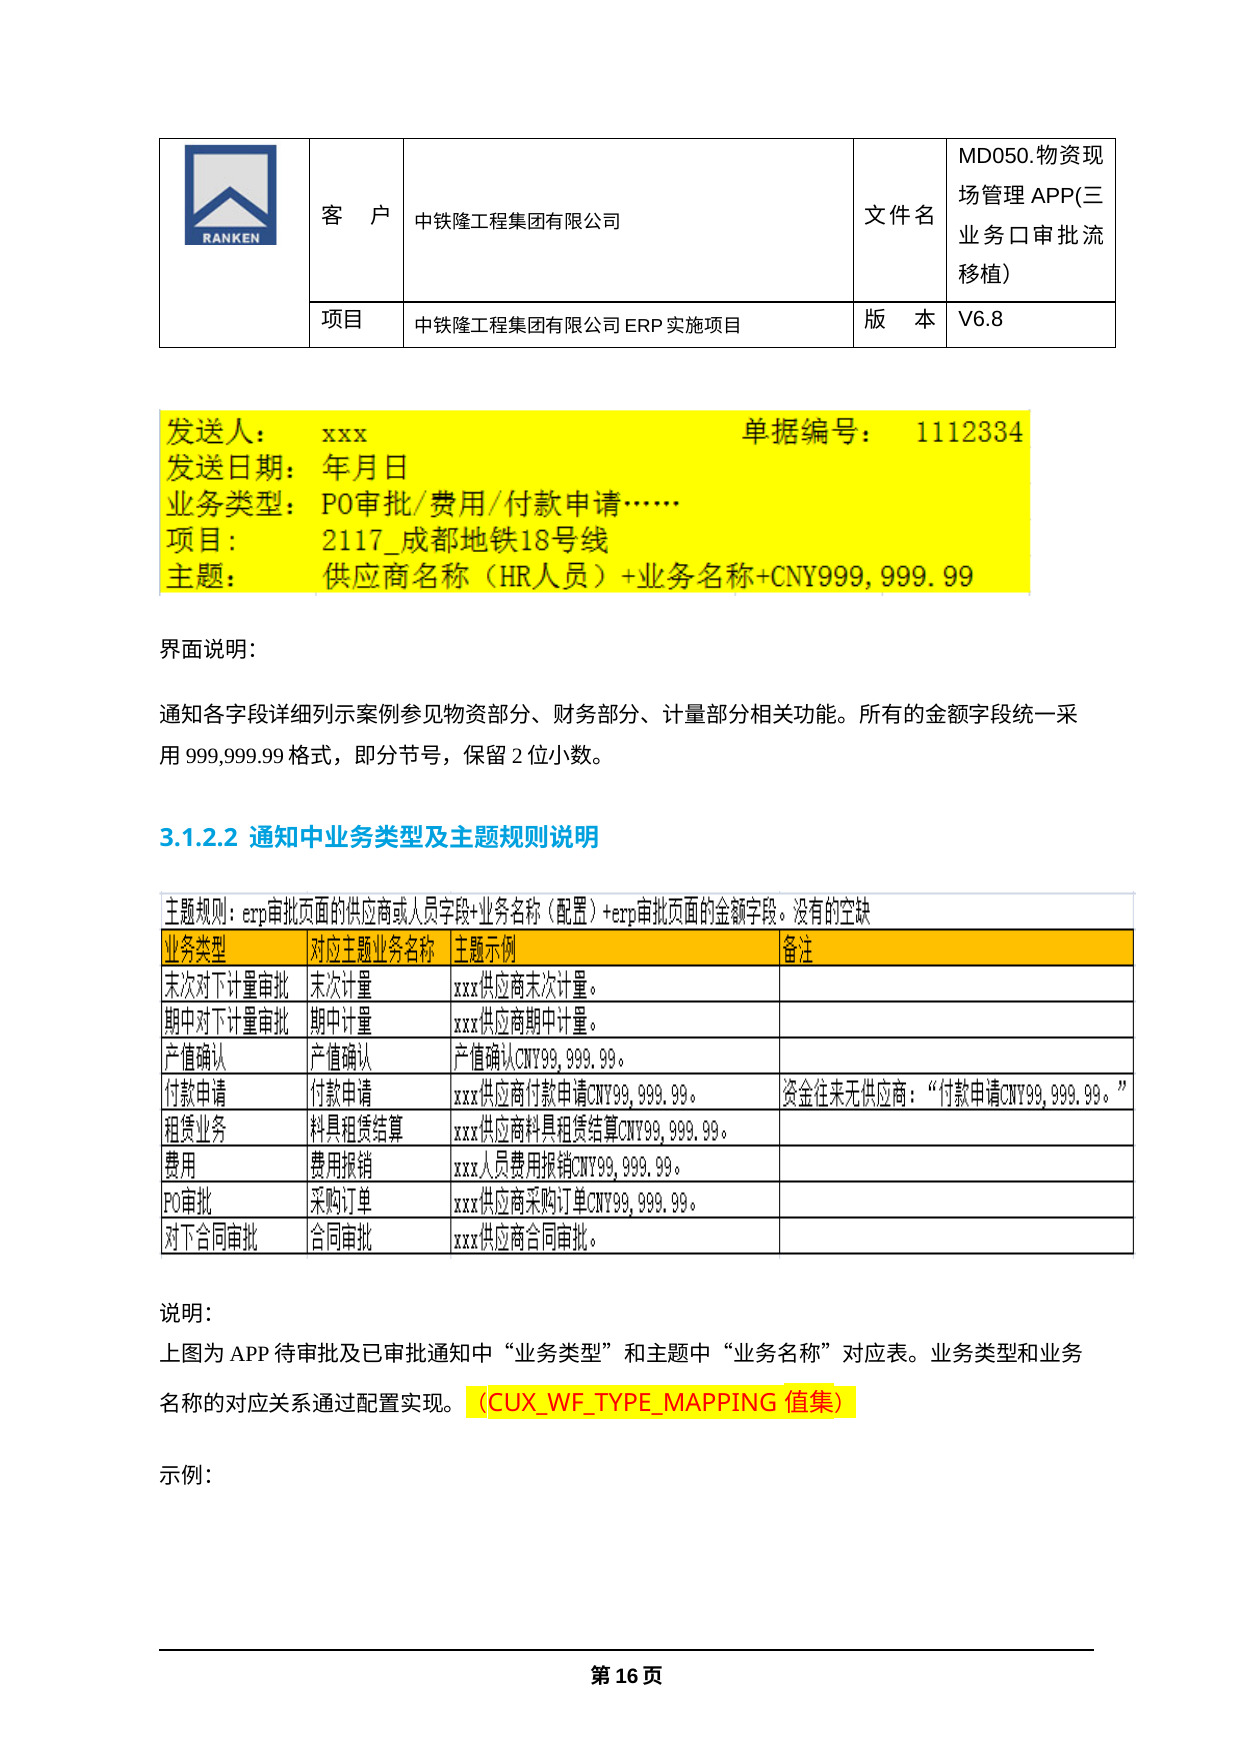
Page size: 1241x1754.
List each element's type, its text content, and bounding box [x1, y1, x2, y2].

text 通知各字段详细列示案例参见物资部分、财务部分、计量部分相关功能。所有的金额字段统一采用999,999.99格式，即分节号，保留2位小数。 [159, 697, 1095, 770]
text 界面说明： [159, 631, 1095, 664]
picture [159, 409, 1032, 596]
text 上图为APP待审批及已审批通知中“业务类型”和主题中“业务名称”对应表。业务类型和业务名称的对应关系通过配置实现。（CUX_WF_TYPE_MAPPING 值集） [159, 1336, 1095, 1433]
subtitle 通知中业务类型及主题规则说明 [159, 803, 1095, 868]
text 示例： [159, 1458, 1095, 1491]
picture [174, 139, 282, 245]
picture [159, 891, 1136, 1259]
text 说明： [159, 1295, 1095, 1328]
